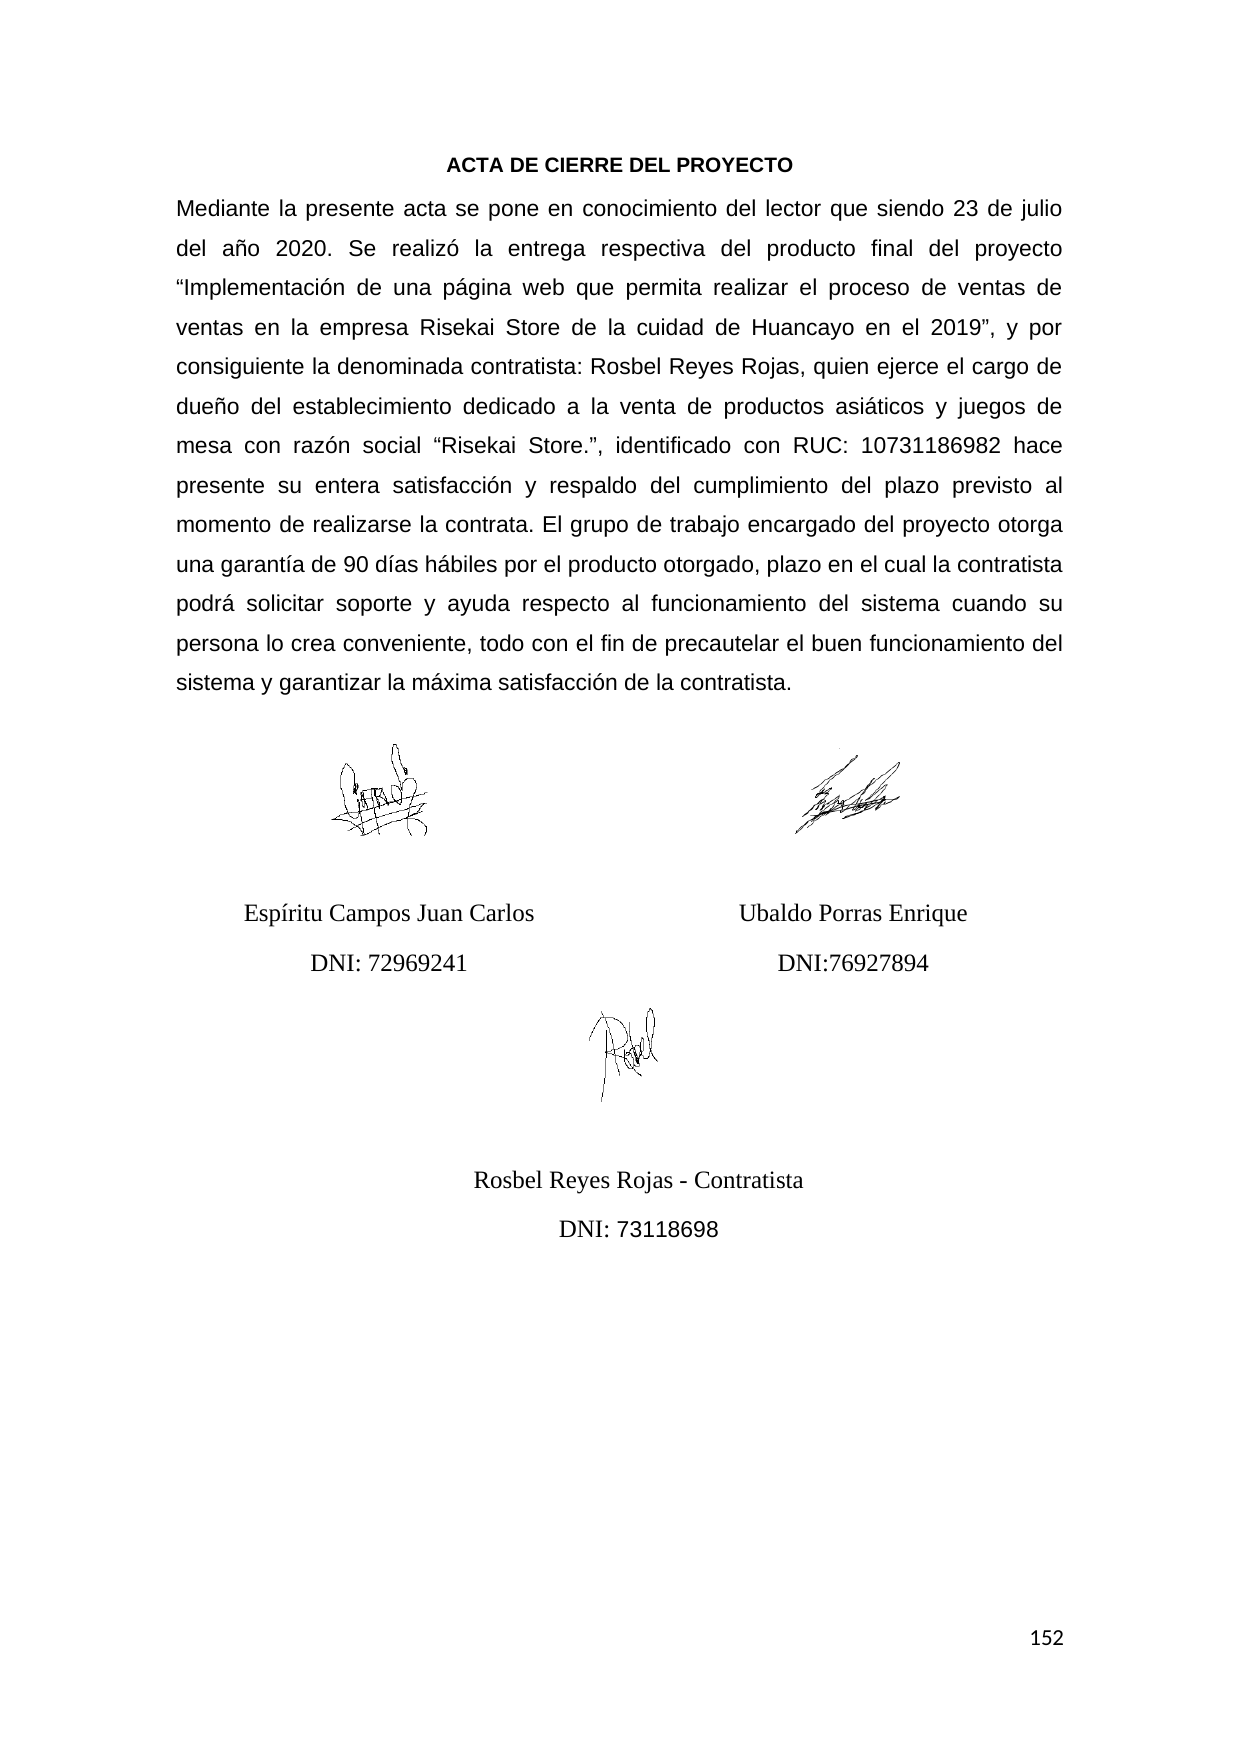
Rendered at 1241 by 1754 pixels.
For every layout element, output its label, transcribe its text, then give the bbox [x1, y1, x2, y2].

picture [783, 733, 922, 835]
text ACTA DE CIERRE DEL PROYECTO [176, 153, 1063, 177]
text Mediante la presente acta se pone en conocimiento del lector que siendo 23 de julio del año 2020. Se realizó la entrega respectiva del producto final del proyecto “Implementación de una página web que permita realizar el proceso de ventas de ventas en la empresa Risekai Store de la cuidad de Huancayo en el 2019”, y por consiguiente la denominada contratista: Rosbel Reyes Rojas, quien ejerce el cargo de dueño del establecimiento dedicado a la venta de productos asiáticos y juegos de mesa con razón social “Risekai Store.”, identificado con RUC: 10731186982 hace presente su entera satisfacción y respaldo del cumplimiento del plazo previsto al momento de realizarse la contrata. El grupo de trabajo encargado del proyecto otorga una garantía de 90 días hábiles por el producto otorgado, plazo en el cual la contratista podrá solicitar soporte y ayuda respecto al funcionamiento del sistema cuando su persona lo crea conveniente, todo con el fin de precautelar el buen funcionamiento del sistema y garantizar la máxima satisfacción de la contratista. [176, 195, 1063, 696]
picture [570, 996, 664, 1102]
picture [305, 734, 444, 835]
